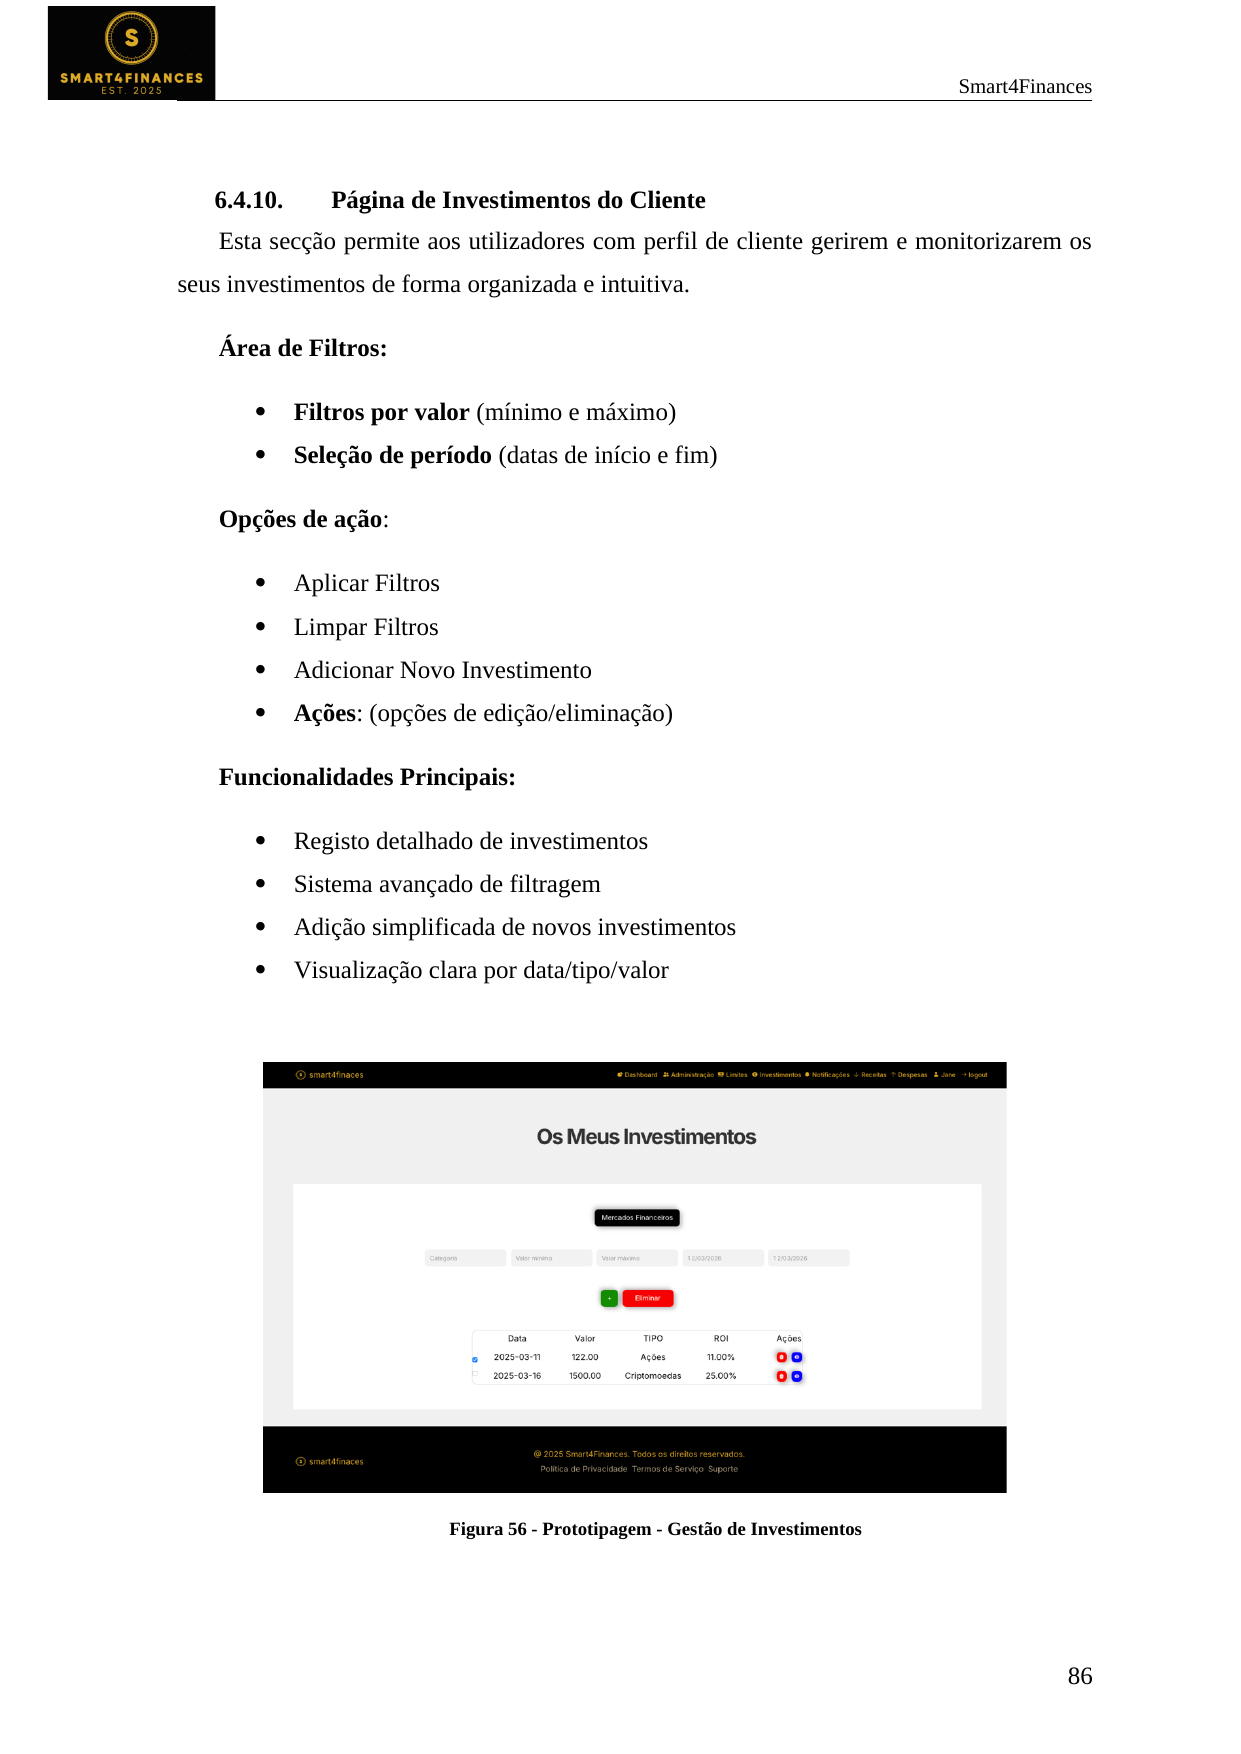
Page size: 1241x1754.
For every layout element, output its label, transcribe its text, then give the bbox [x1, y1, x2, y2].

list Seleção de período (datas de início e fim) [256, 441, 1092, 469]
list Registo detalhado de investimentos [256, 826, 1092, 854]
text Área de Filtros: [177, 333, 1092, 362]
picture [263, 1062, 1007, 1493]
list Ações: (opções de edição/eliminação) [256, 698, 1092, 727]
list Adição simplificada de novos investimentos [256, 912, 1092, 941]
text Opções de ação: [177, 504, 1092, 533]
text Esta secção permite aos utilizadores com perfil de cliente gerirem e monitorizarem os seus investimentos de forma organizada e intuitiva. [177, 226, 1092, 298]
list Adicionar Novo Investimento [256, 655, 1092, 683]
text Funcionalidades Principais: [177, 762, 1092, 791]
picture [47, 6, 216, 100]
list Limpar Filtros [256, 612, 1092, 640]
list Filtros por valor (mínimo e máximo) [256, 397, 1092, 426]
list Aplicar Filtros [256, 568, 1092, 597]
list Sistema avançado de filtragem [256, 869, 1092, 898]
list Visualização clara por data/tipo/valor [256, 955, 1092, 984]
subtitle Página de Investimentos do Cliente [214, 185, 1092, 214]
